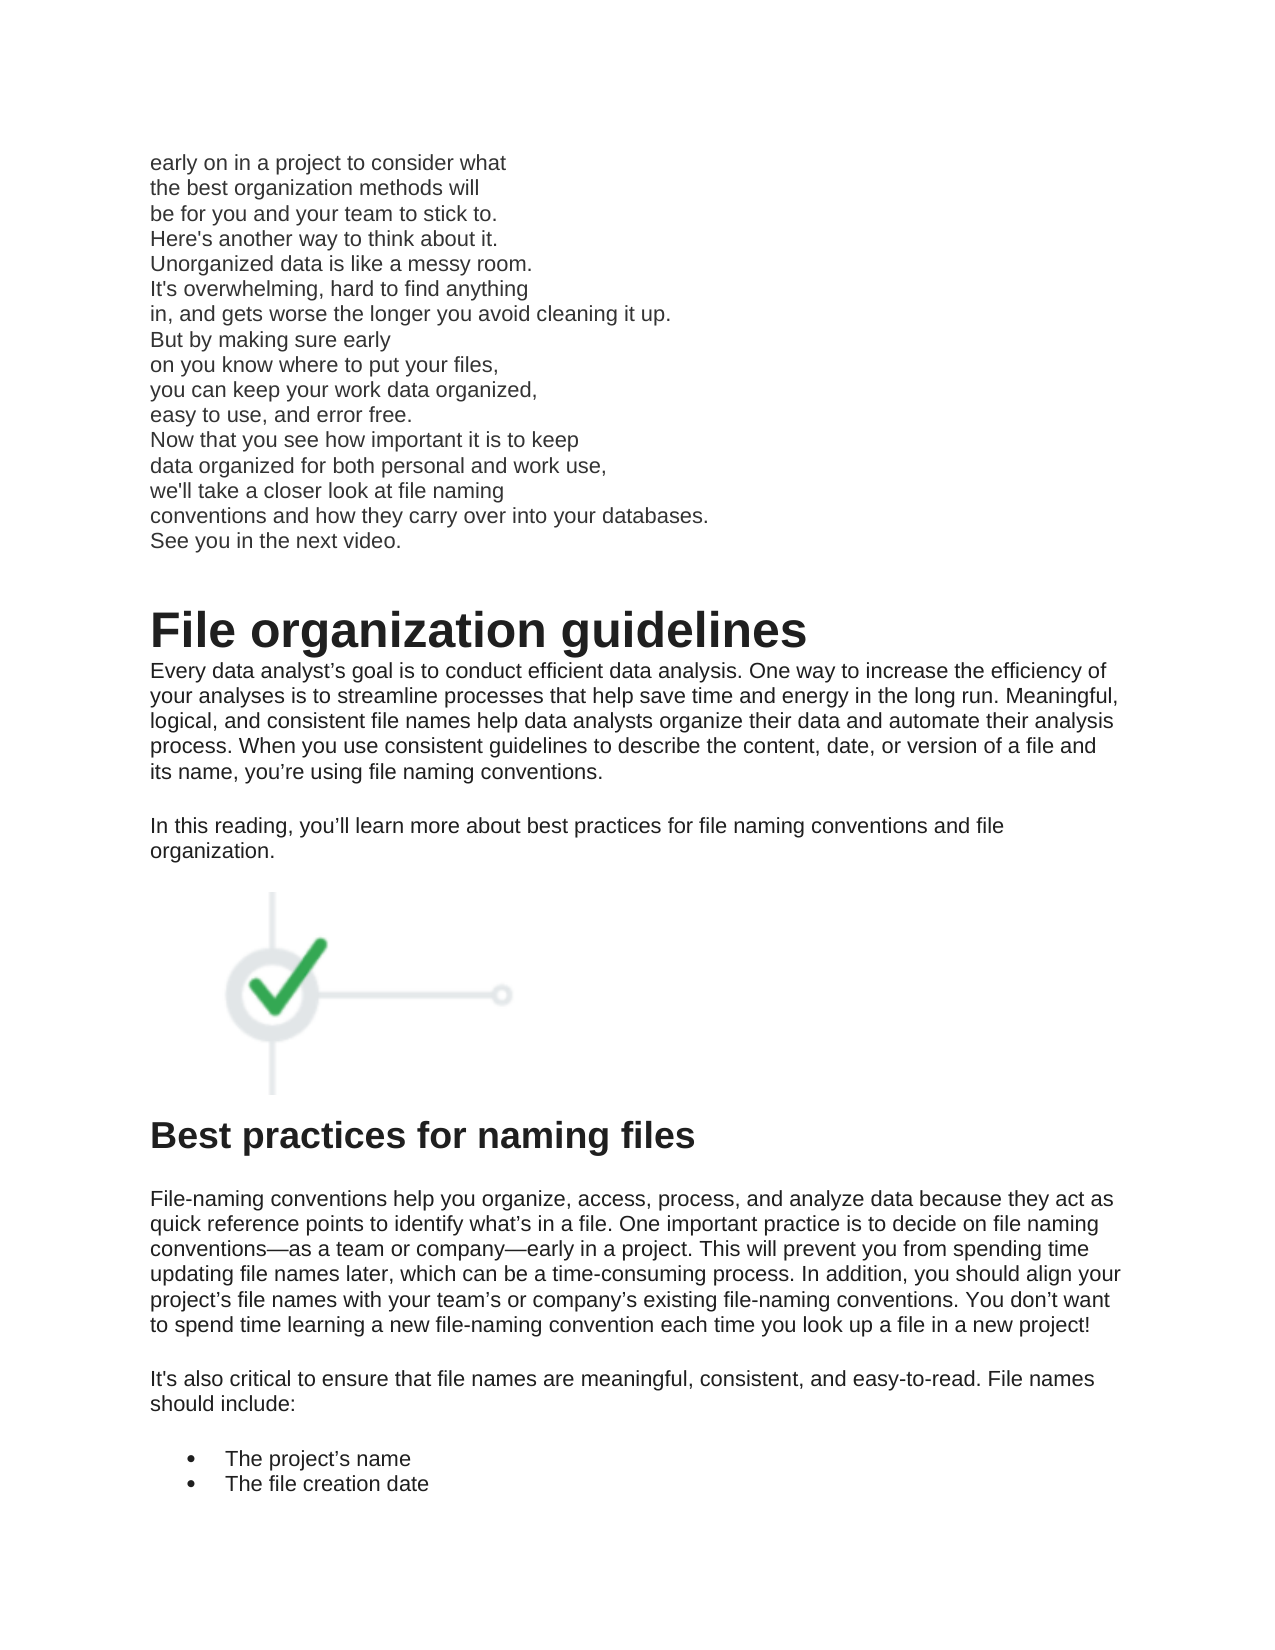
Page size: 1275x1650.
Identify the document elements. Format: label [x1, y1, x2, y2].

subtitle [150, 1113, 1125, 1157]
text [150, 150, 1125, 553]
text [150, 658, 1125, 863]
picture [150, 892, 547, 1095]
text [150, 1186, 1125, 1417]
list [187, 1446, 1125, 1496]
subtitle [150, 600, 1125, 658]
